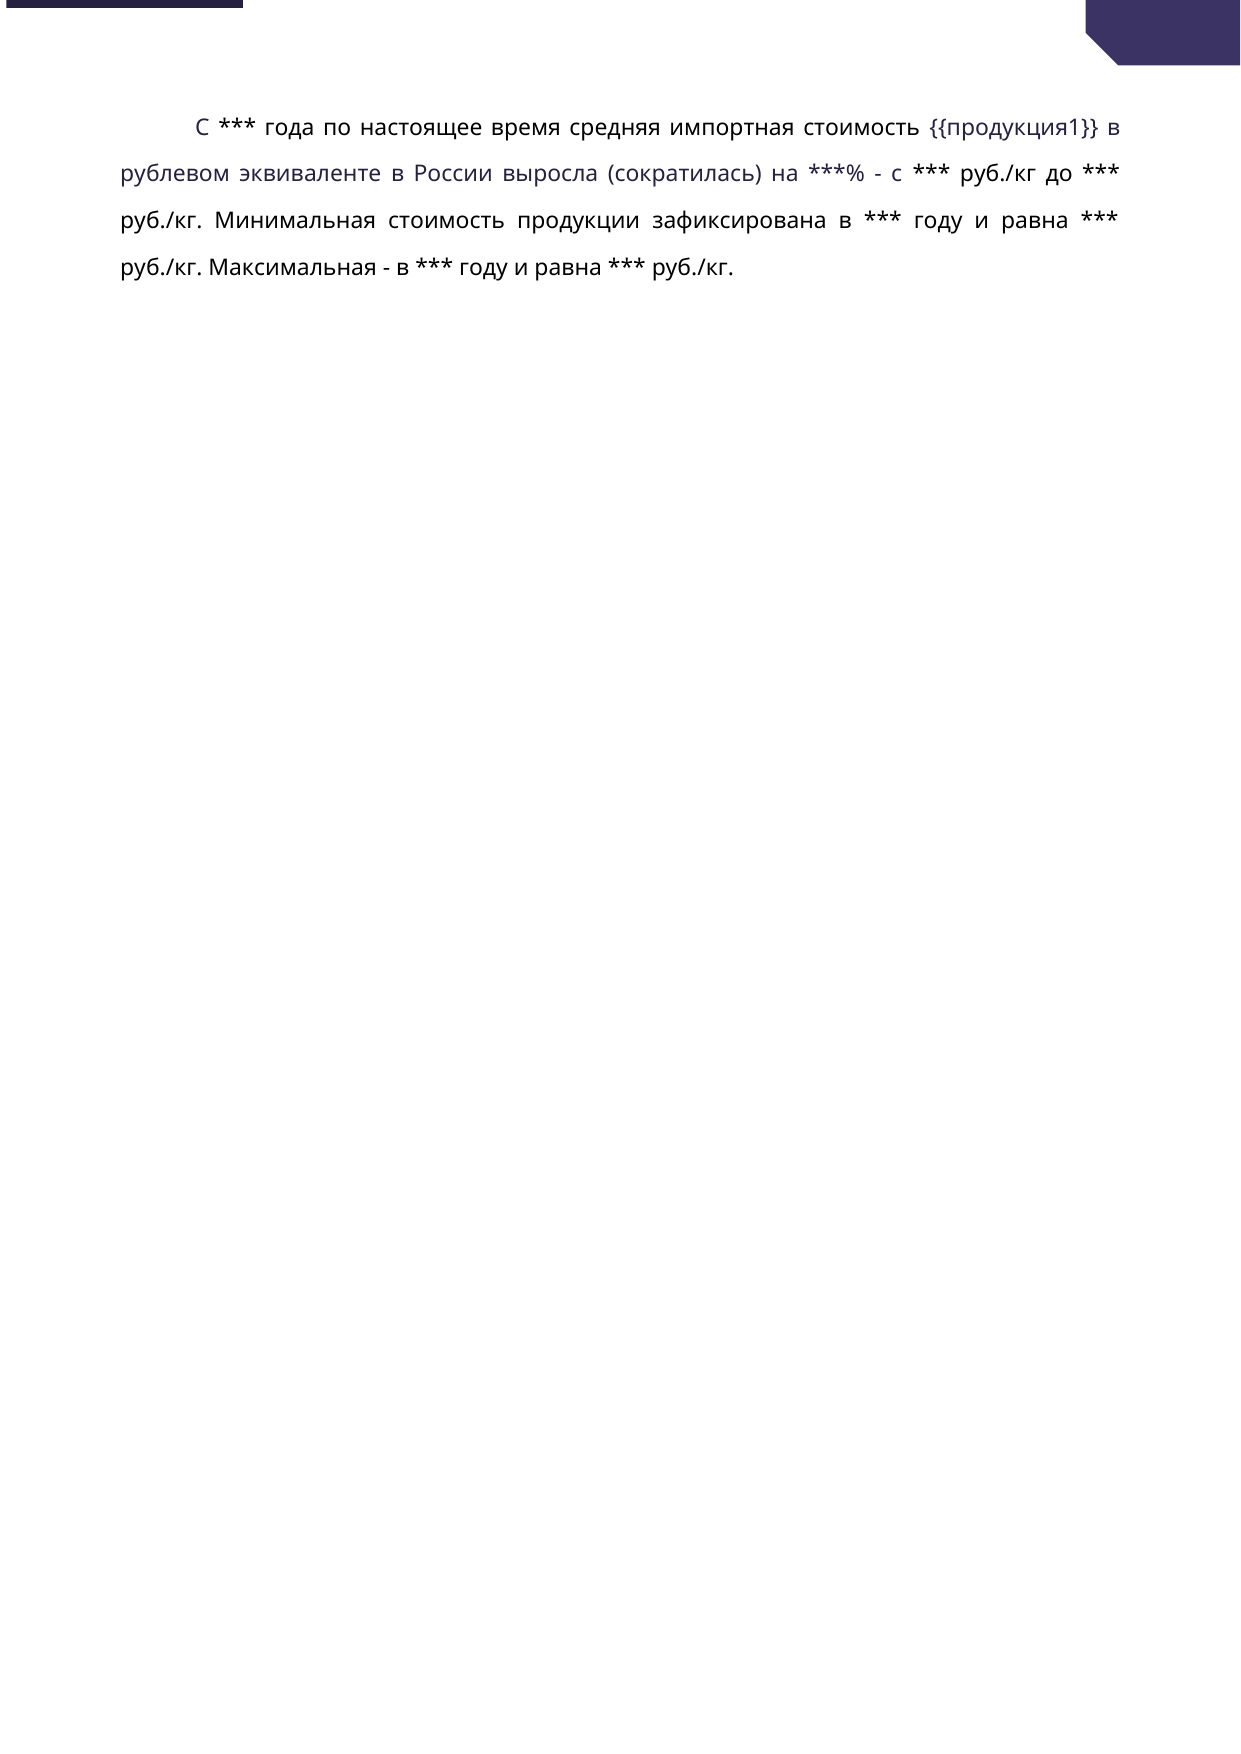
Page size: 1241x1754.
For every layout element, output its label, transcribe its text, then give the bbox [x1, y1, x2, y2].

text С *** года по настоящее время средняя импортная стоимость {{продукция1}} в рублевом эквиваленте в России выросла (сократилась) на ***% - с *** руб./кг до *** руб./кг. Минимальная стоимость продукции зафиксирована в *** году и равна *** руб./кг. Максимальная - в *** году и равна *** руб./кг. [120, 110, 1120, 282]
